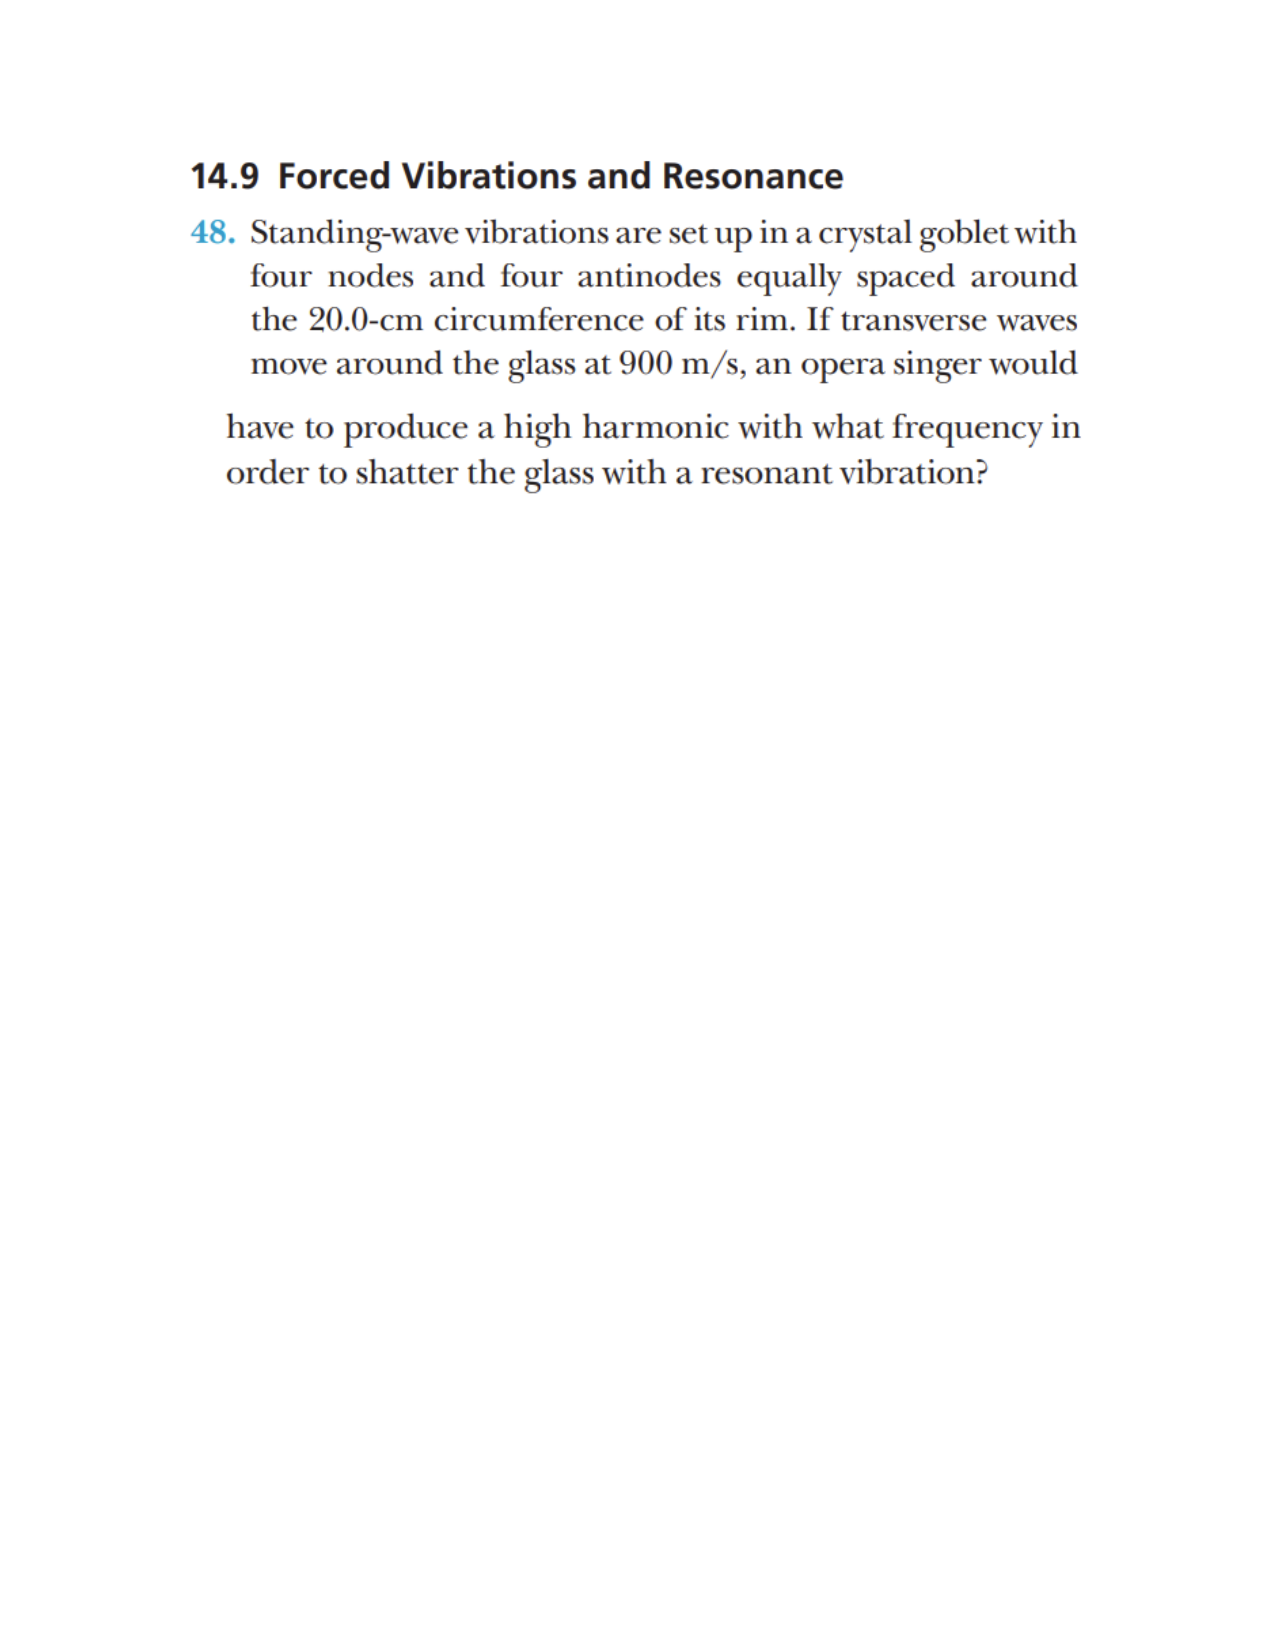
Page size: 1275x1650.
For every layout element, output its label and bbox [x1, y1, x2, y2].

picture [150, 150, 1125, 393]
picture [150, 395, 1125, 502]
